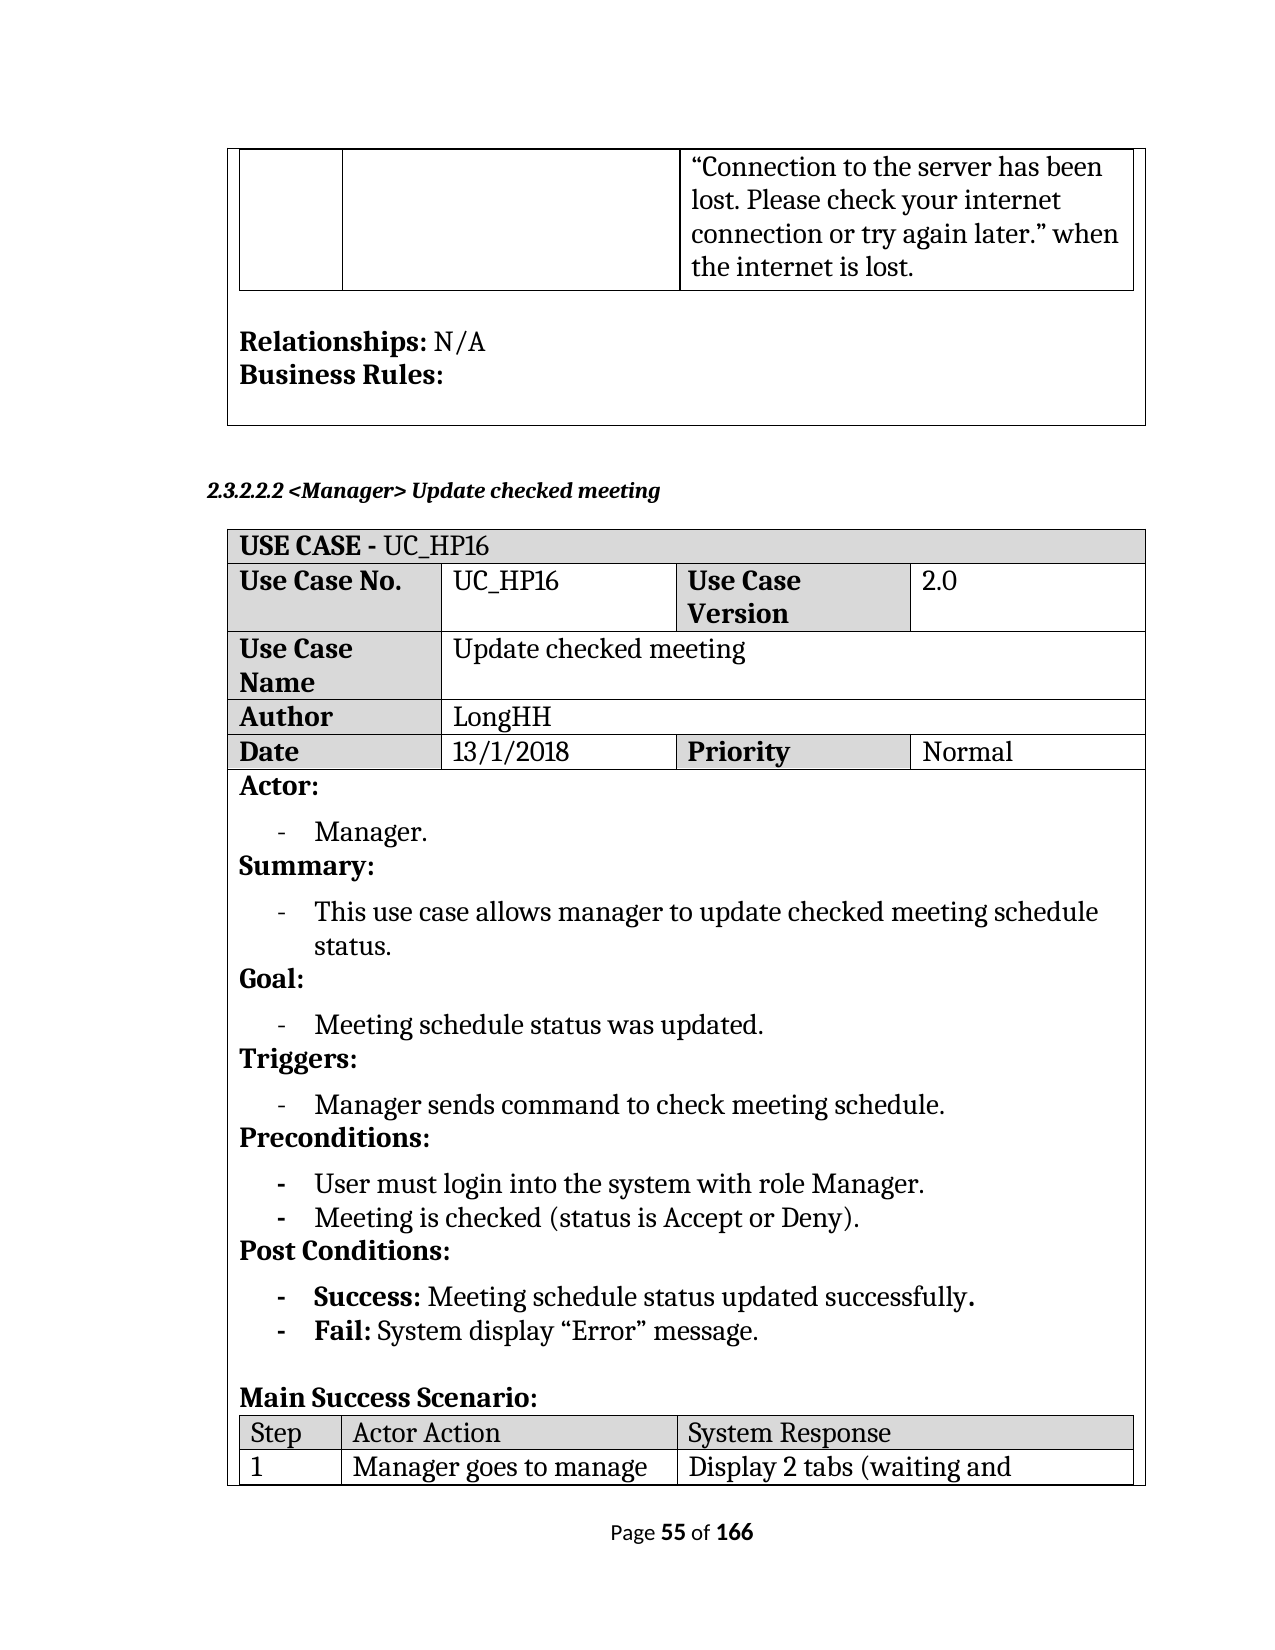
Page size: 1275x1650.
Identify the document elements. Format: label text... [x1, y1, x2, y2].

table_cell Priority [677, 735, 910, 768]
table_cell Update checked meeting [442, 632, 1145, 699]
table_cell Use Case Version [677, 564, 910, 631]
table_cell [228, 770, 1145, 1485]
text 2.3.2.2.2 <Manager> Update checked meeting [207, 477, 1157, 504]
table_cell 13/1/2018 [442, 735, 676, 768]
table_cell 2.0 [911, 564, 1145, 631]
table_cell LongHH [442, 700, 1145, 734]
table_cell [228, 149, 1145, 425]
table_cell Use Case Name [228, 632, 441, 699]
table_header USE CASE - UC_HP16 [228, 530, 1145, 563]
table_cell Normal [911, 735, 1145, 768]
table_cell UC_HP16 [442, 564, 676, 631]
table_cell Use Case No. [228, 564, 441, 631]
table_cell Date [228, 735, 441, 768]
table_cell Author [228, 700, 441, 734]
